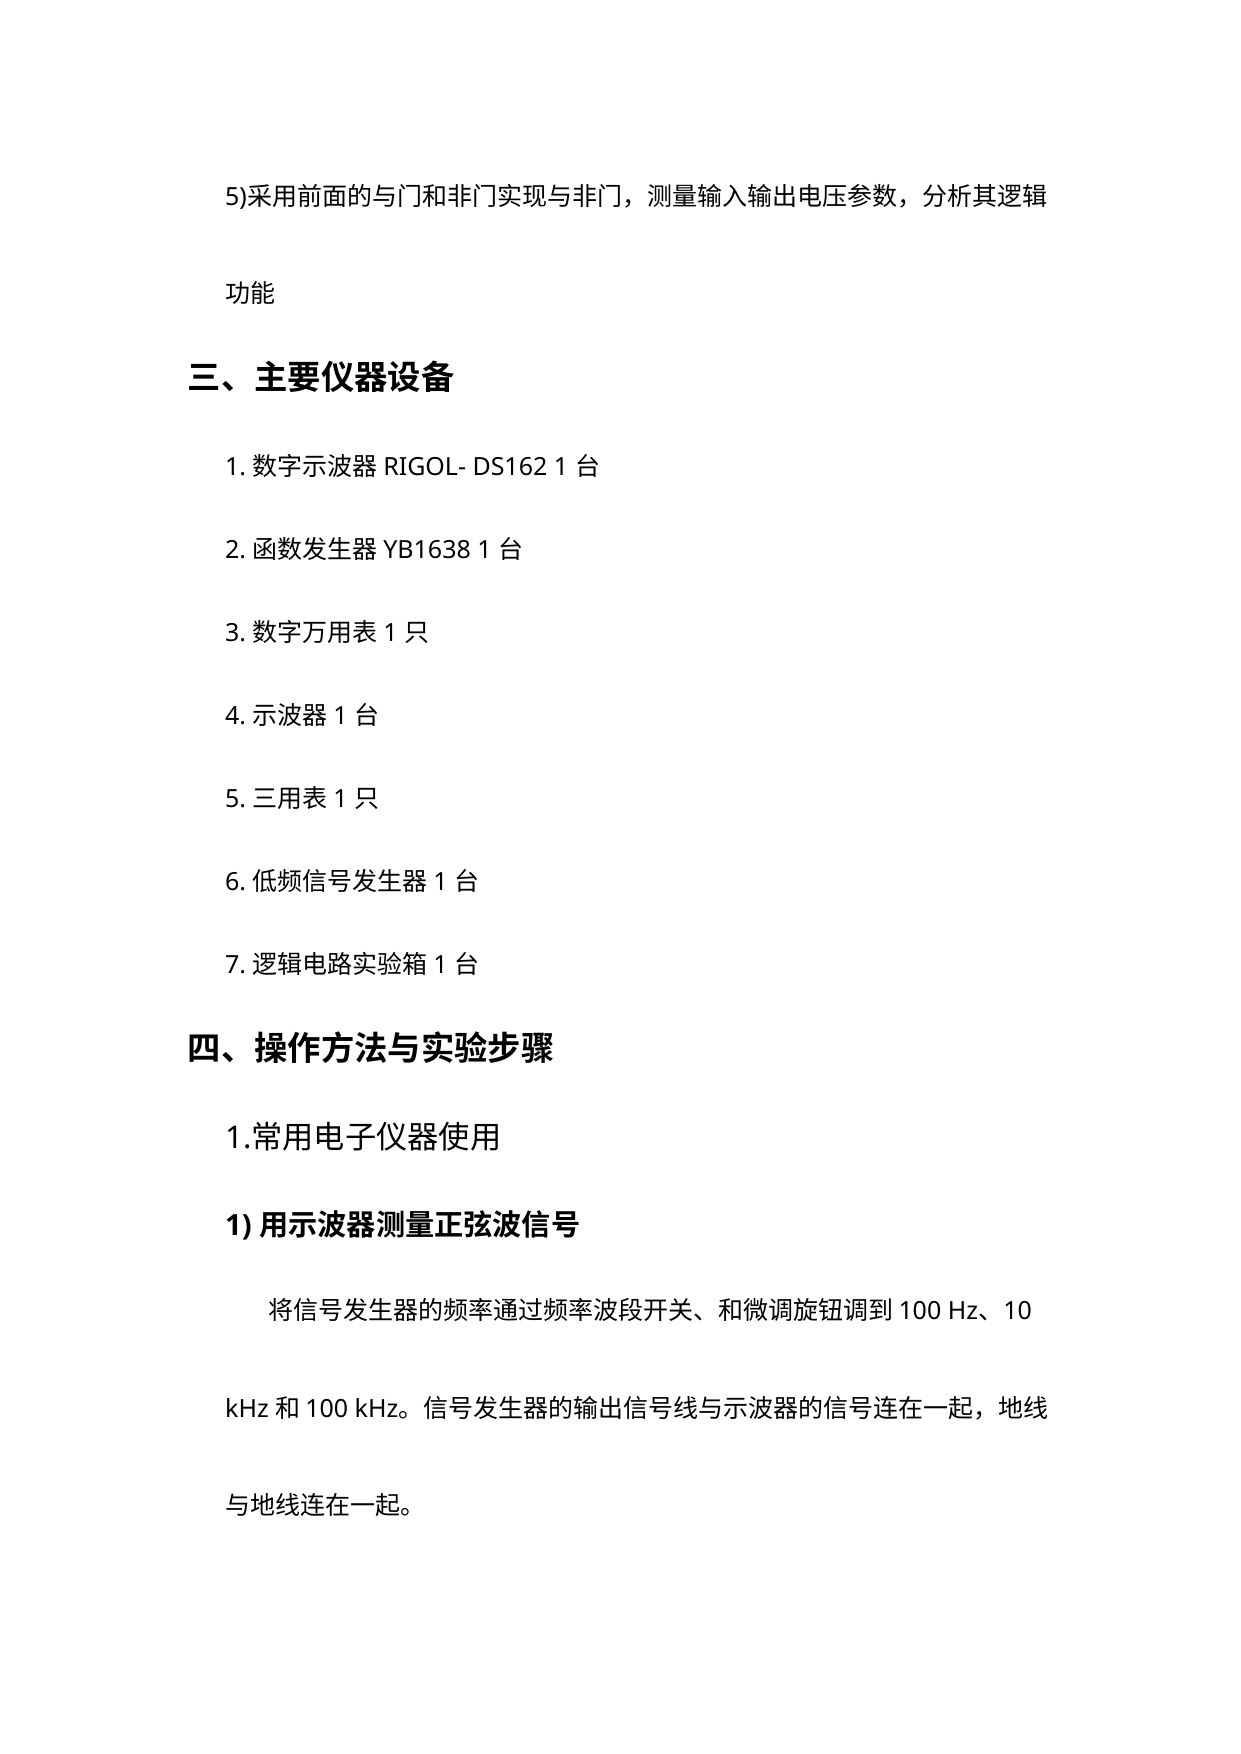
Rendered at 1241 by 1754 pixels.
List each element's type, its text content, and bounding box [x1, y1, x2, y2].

list 3. 数字万用表 1 只 [225, 598, 1053, 663]
list 5. 三用表 1 只 [225, 764, 1053, 829]
list 四、操作方法与实验步骤 [187, 1013, 1053, 1078]
list 4. 示波器 1 台 [225, 681, 1053, 746]
list 1) 用示波器测量正弦波信号 [225, 1190, 1053, 1255]
text 三、主要仪器设备 [187, 343, 1053, 408]
list 1. 数字示波器 RIGOL- DS162 1 台 [225, 432, 1053, 497]
list 6. 低频信号发生器 1 台 [225, 847, 1053, 912]
list 5)采用前面的与门和非门实现与非门，测量输入输出电压参数，分析其逻辑功能 [225, 162, 1053, 324]
list 1.常用电子仪器使用 [225, 1103, 1053, 1168]
list 7. 逻辑电路实验箱 1 台 [225, 930, 1053, 995]
list 2. 函数发生器 YB1638 1 台 [225, 515, 1053, 580]
list 将信号发生器的频率通过频率波段开关、和微调旋钮调到100 Hz、10 kHz 和100 kHz。信号发生器的输出信号线与示波器的信号连在一起，地线与地线连在一起。 [225, 1276, 1053, 1536]
